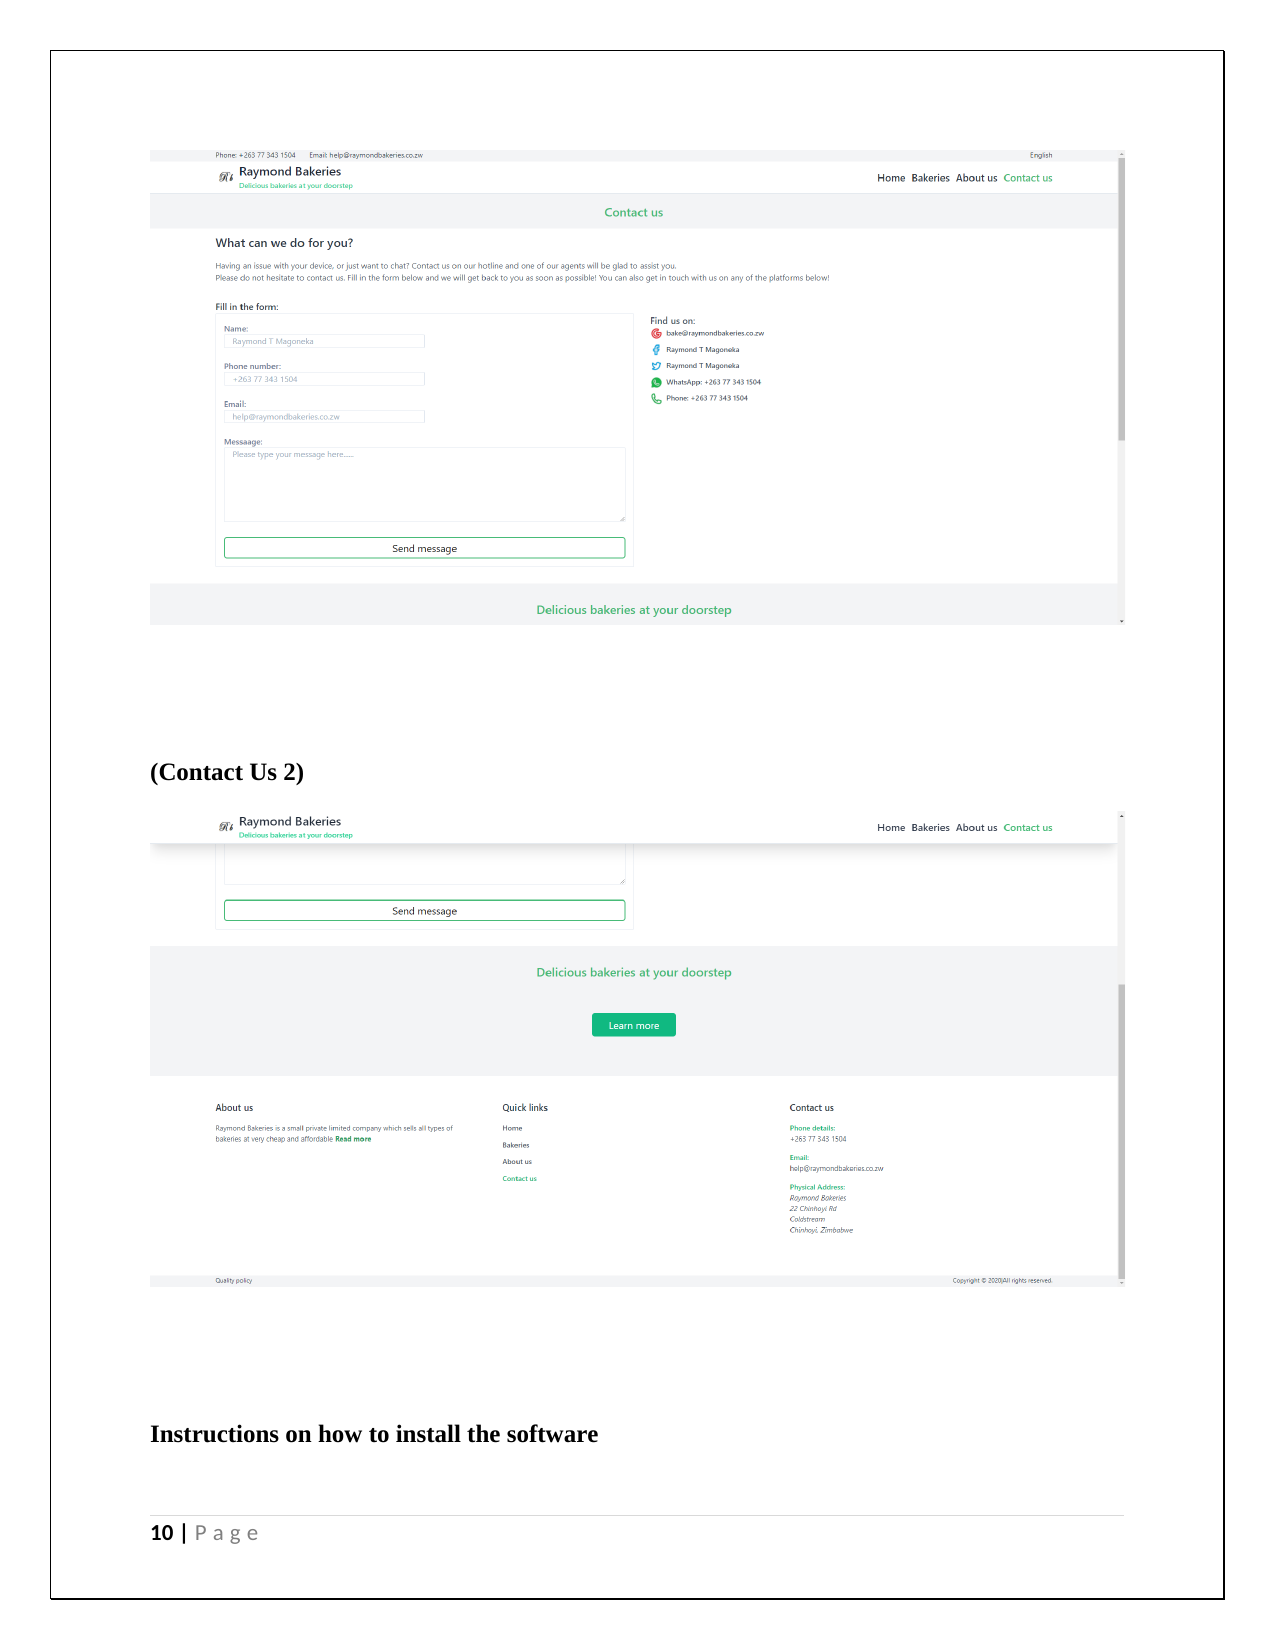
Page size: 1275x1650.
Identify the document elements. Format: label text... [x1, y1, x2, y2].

text (Contact Us 2) [150, 757, 1124, 786]
picture [150, 811, 1125, 1287]
picture [150, 150, 1125, 625]
text Instructions on how to install the software [150, 1419, 1124, 1448]
